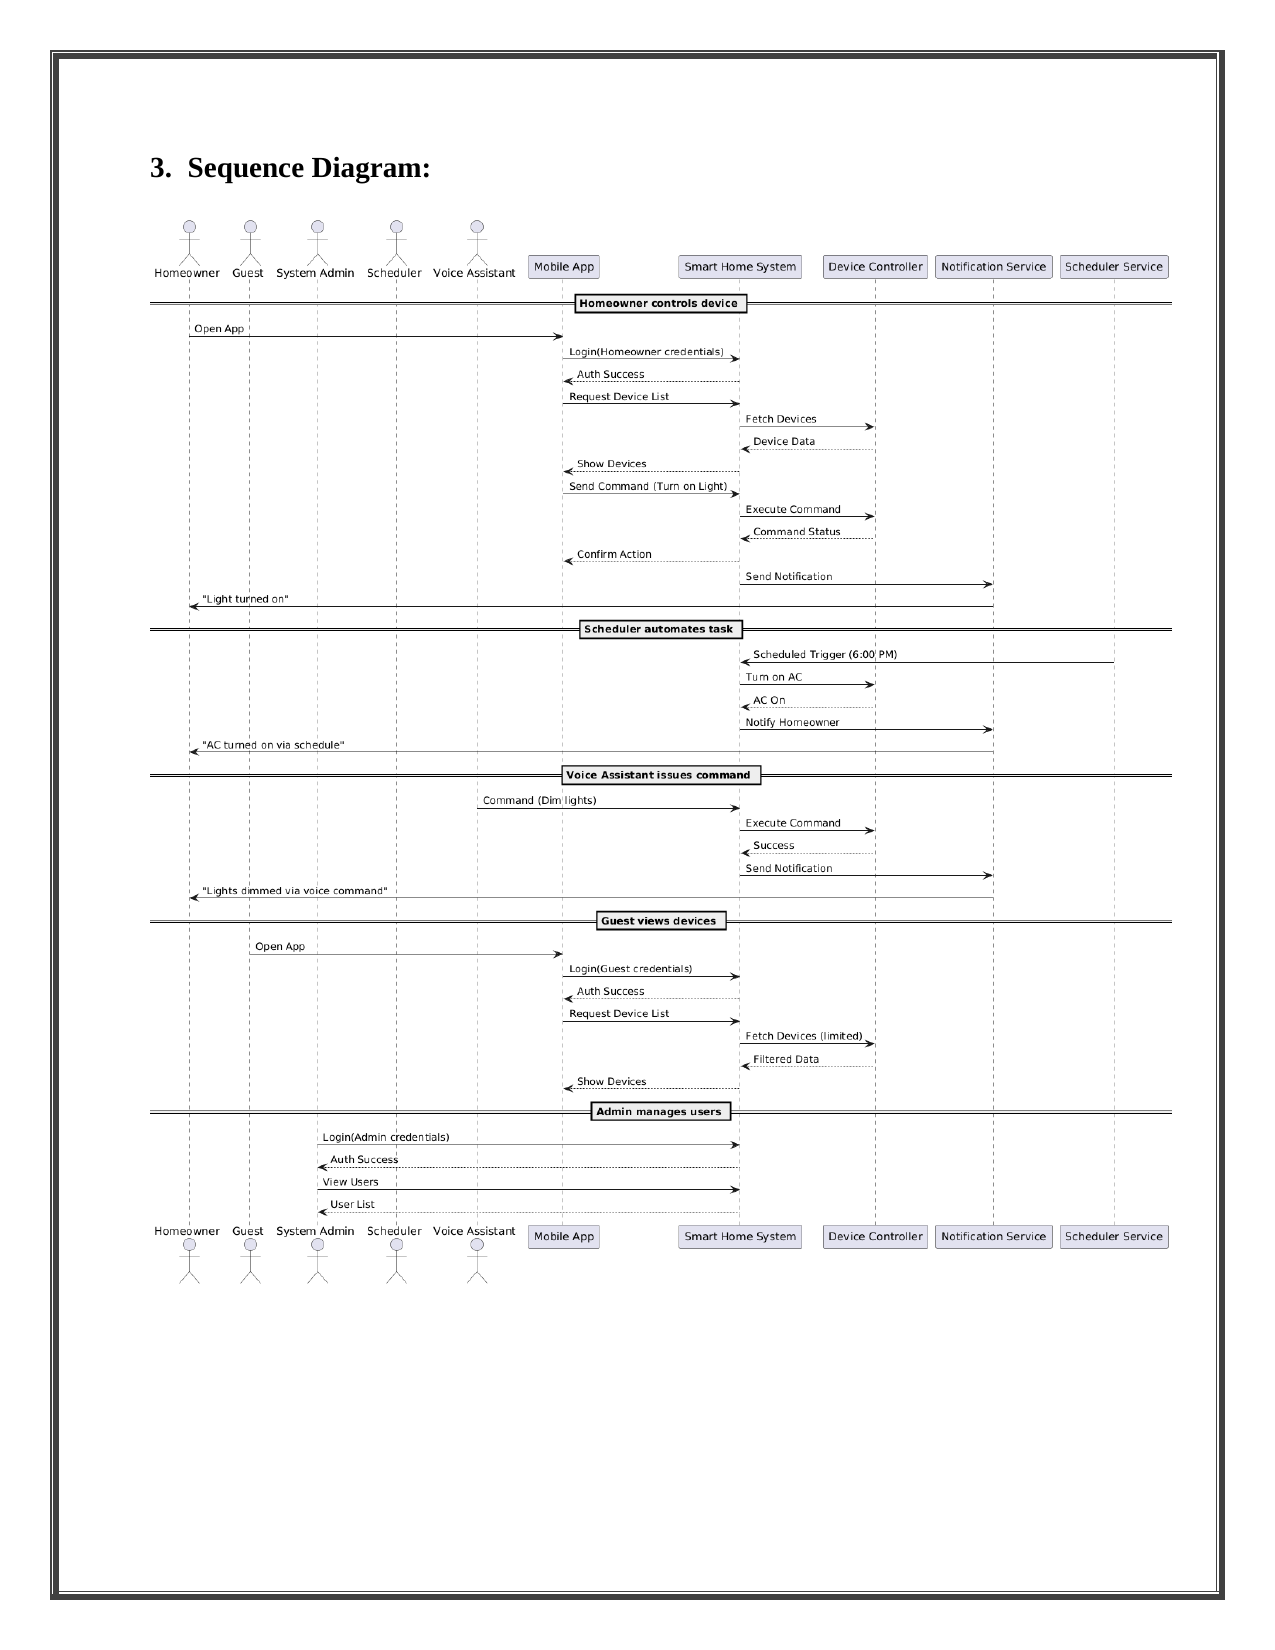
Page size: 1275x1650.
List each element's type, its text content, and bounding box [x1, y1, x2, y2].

picture [150, 217, 1176, 1287]
list Sequence Diagram: [150, 150, 1125, 183]
